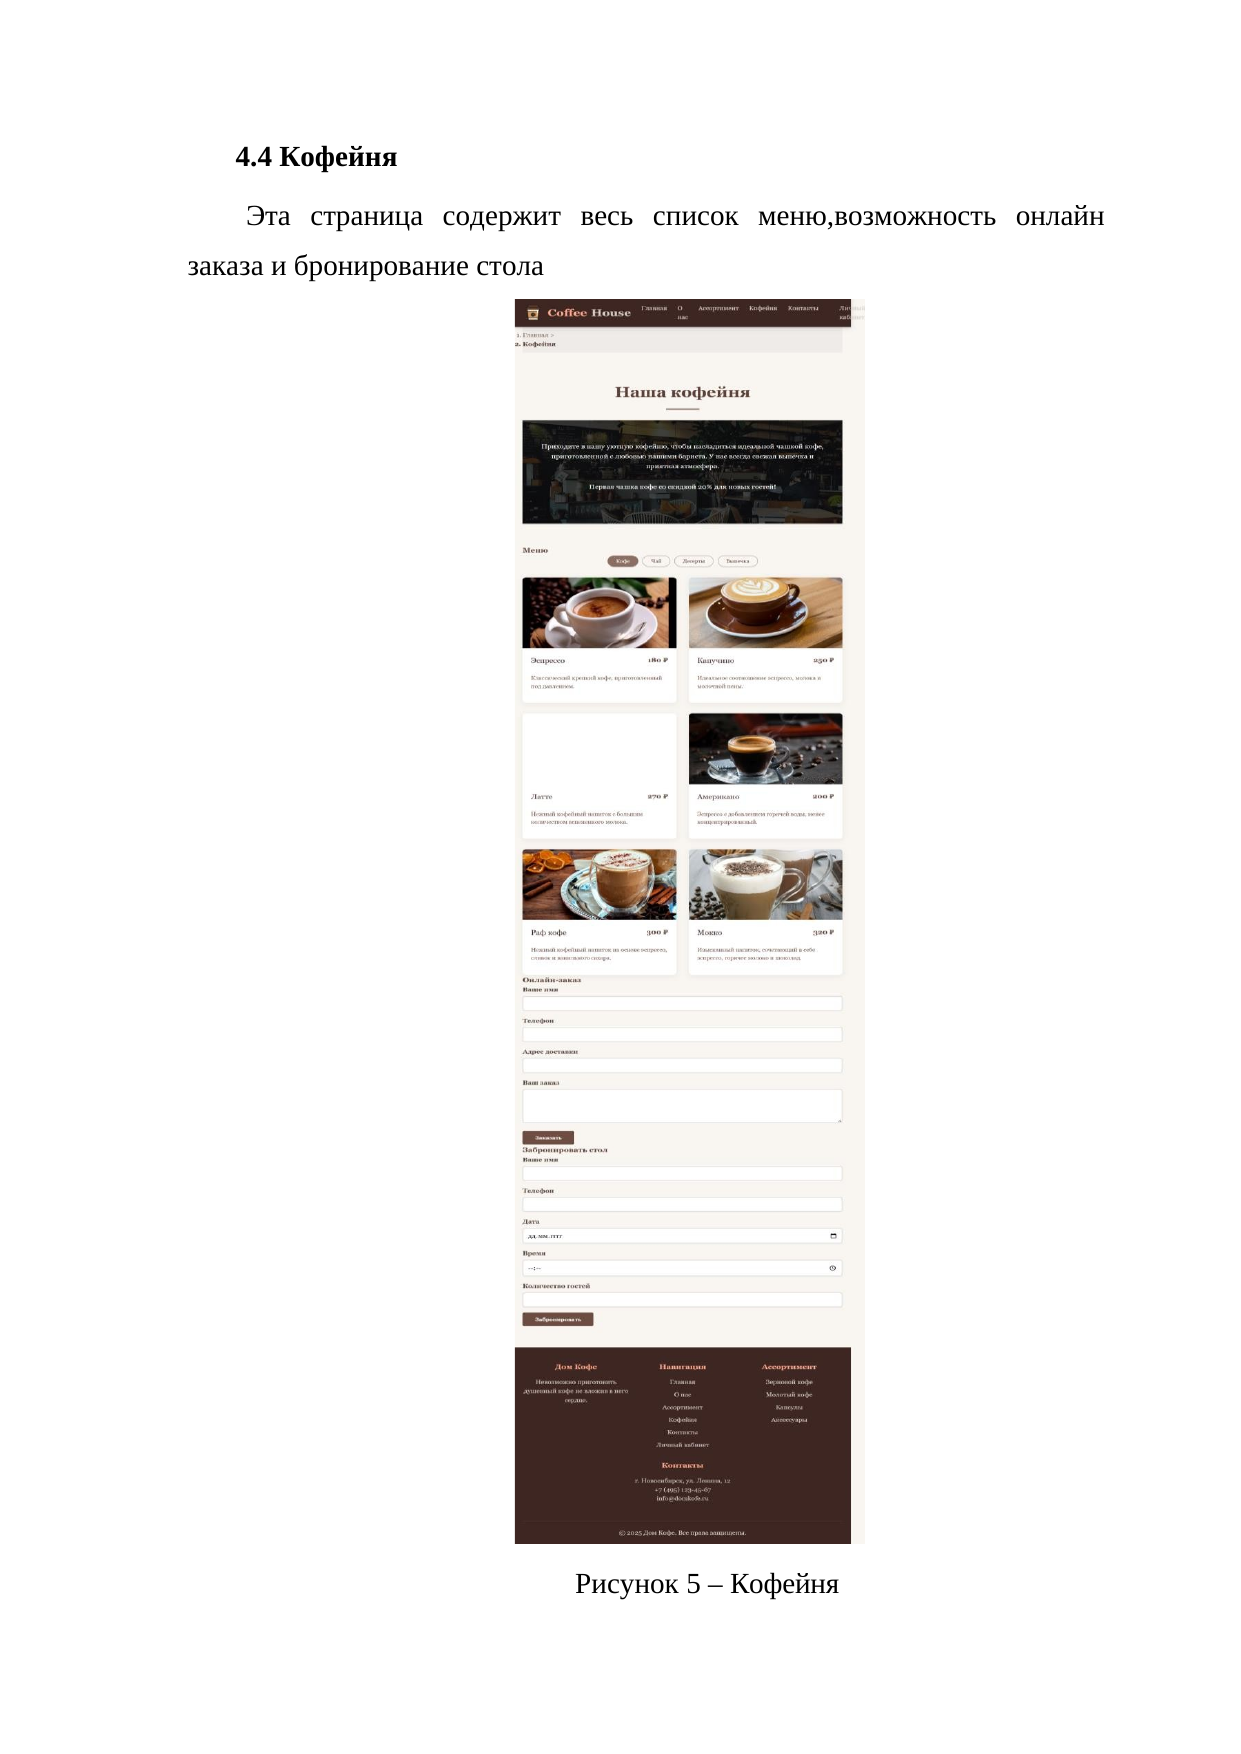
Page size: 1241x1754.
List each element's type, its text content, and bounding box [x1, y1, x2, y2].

text Эта страница содержит весь список меню,возможность онлайн заказа и бронирование стола [187, 198, 1106, 282]
picture [514, 299, 865, 1544]
text 4.4 Кофейня [177, 139, 1107, 173]
text Рисунок 5 – Кофейня [517, 1566, 1107, 1599]
